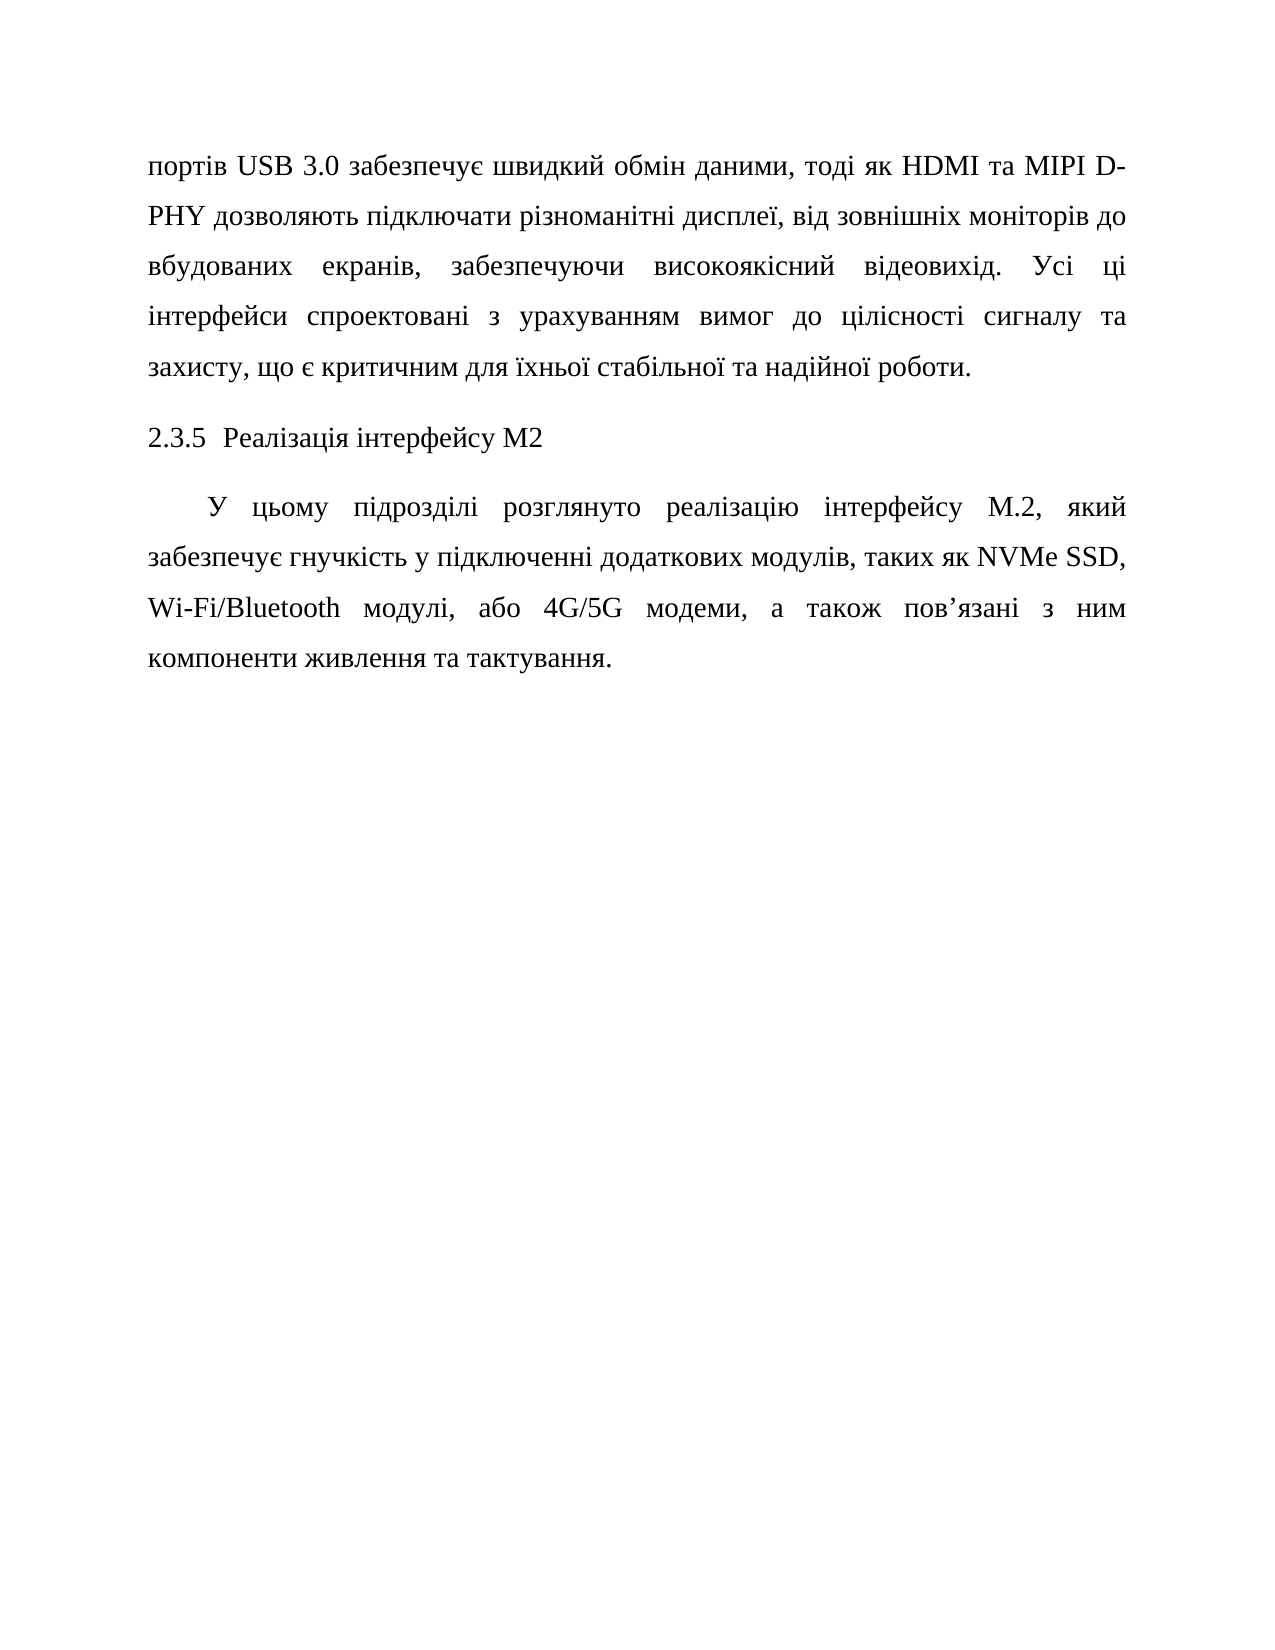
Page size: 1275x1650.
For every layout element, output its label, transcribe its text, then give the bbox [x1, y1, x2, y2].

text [148, 148, 1127, 382]
subtitle Реалізація інтерфейсу M2 [148, 420, 1127, 453]
text У цьому підрозділі розглянуто реалізацію інтерфейсу M.2, який забезпечує гнучкість у підключенні додаткових модулів, таких як NVMe SSD, Wi-Fi/Bluetooth модулі, або 4G/5G модеми, а також пов’язані з ним компоненти живлення та тактування. [148, 489, 1127, 673]
